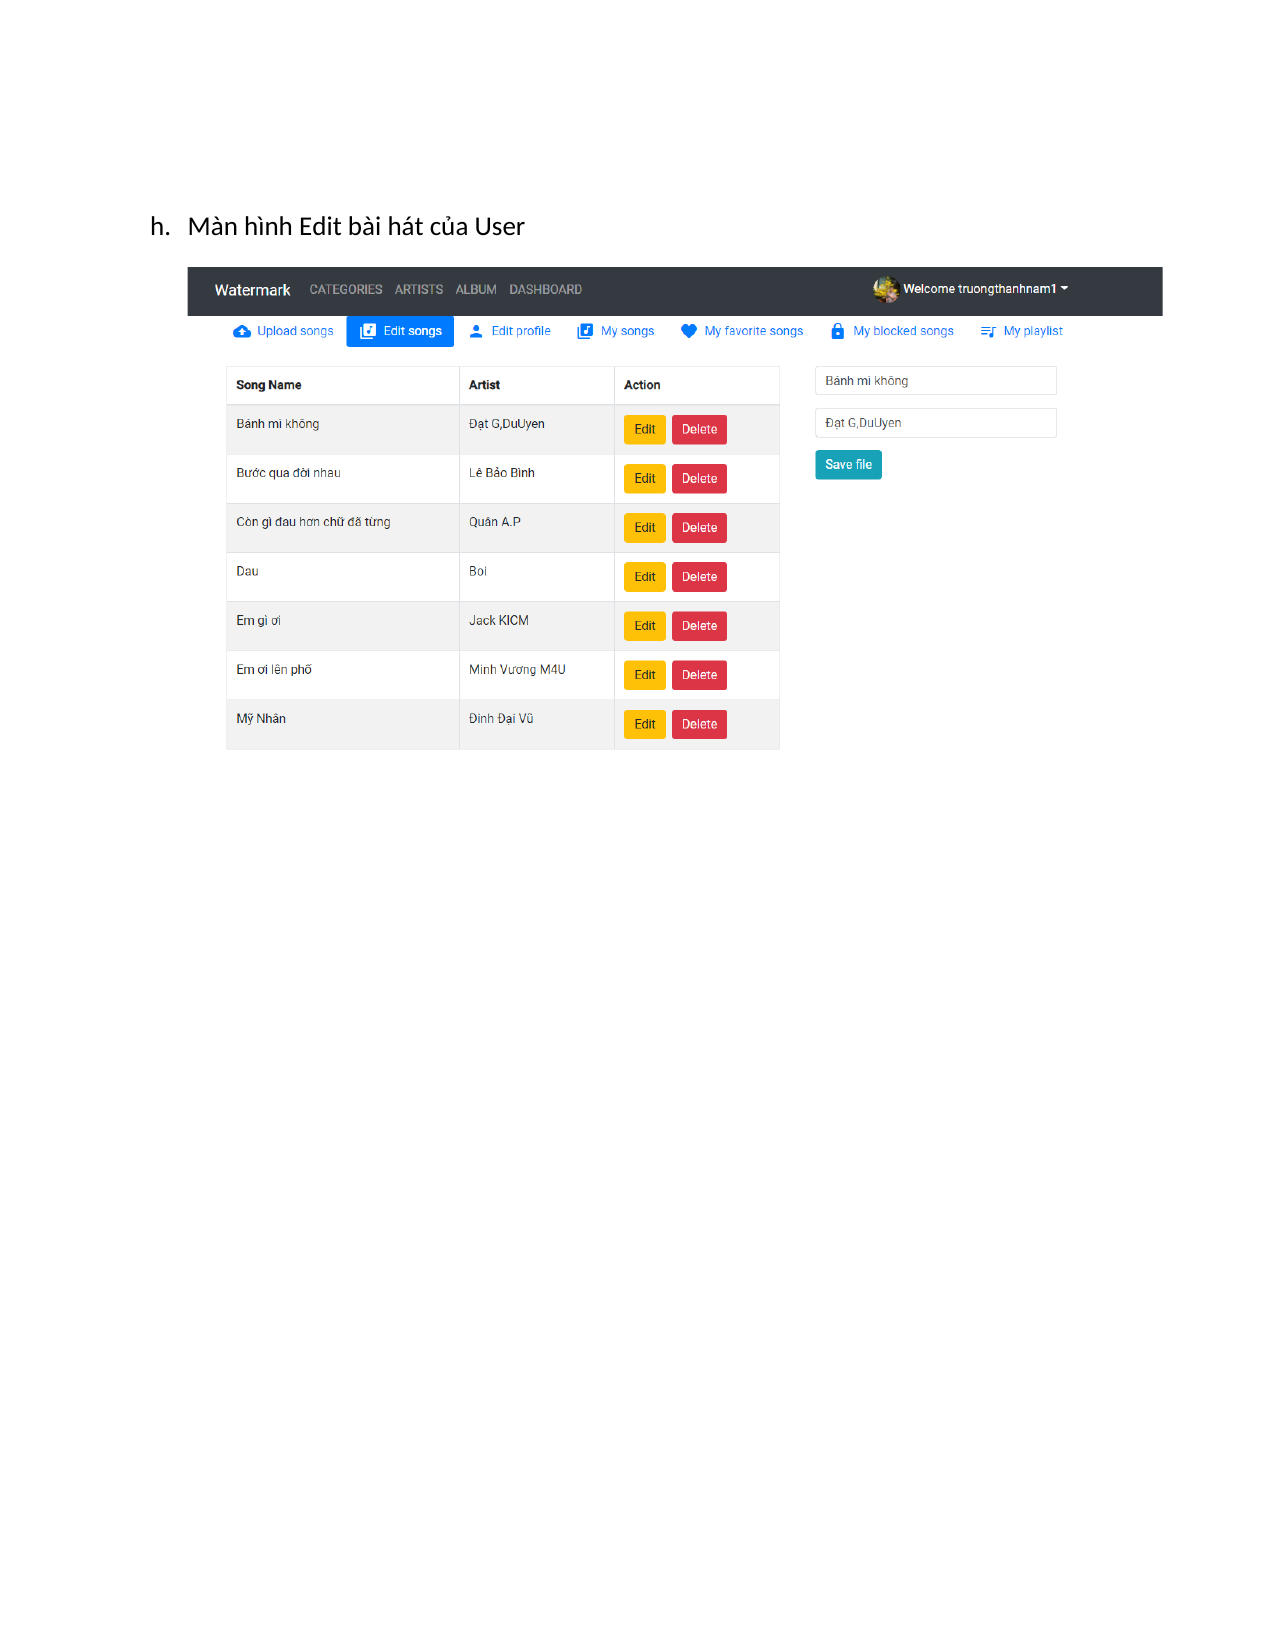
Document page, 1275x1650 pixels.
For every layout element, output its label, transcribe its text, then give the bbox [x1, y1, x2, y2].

list Màn hình Edit bài hát của User [150, 209, 1153, 242]
picture [187, 267, 1163, 799]
